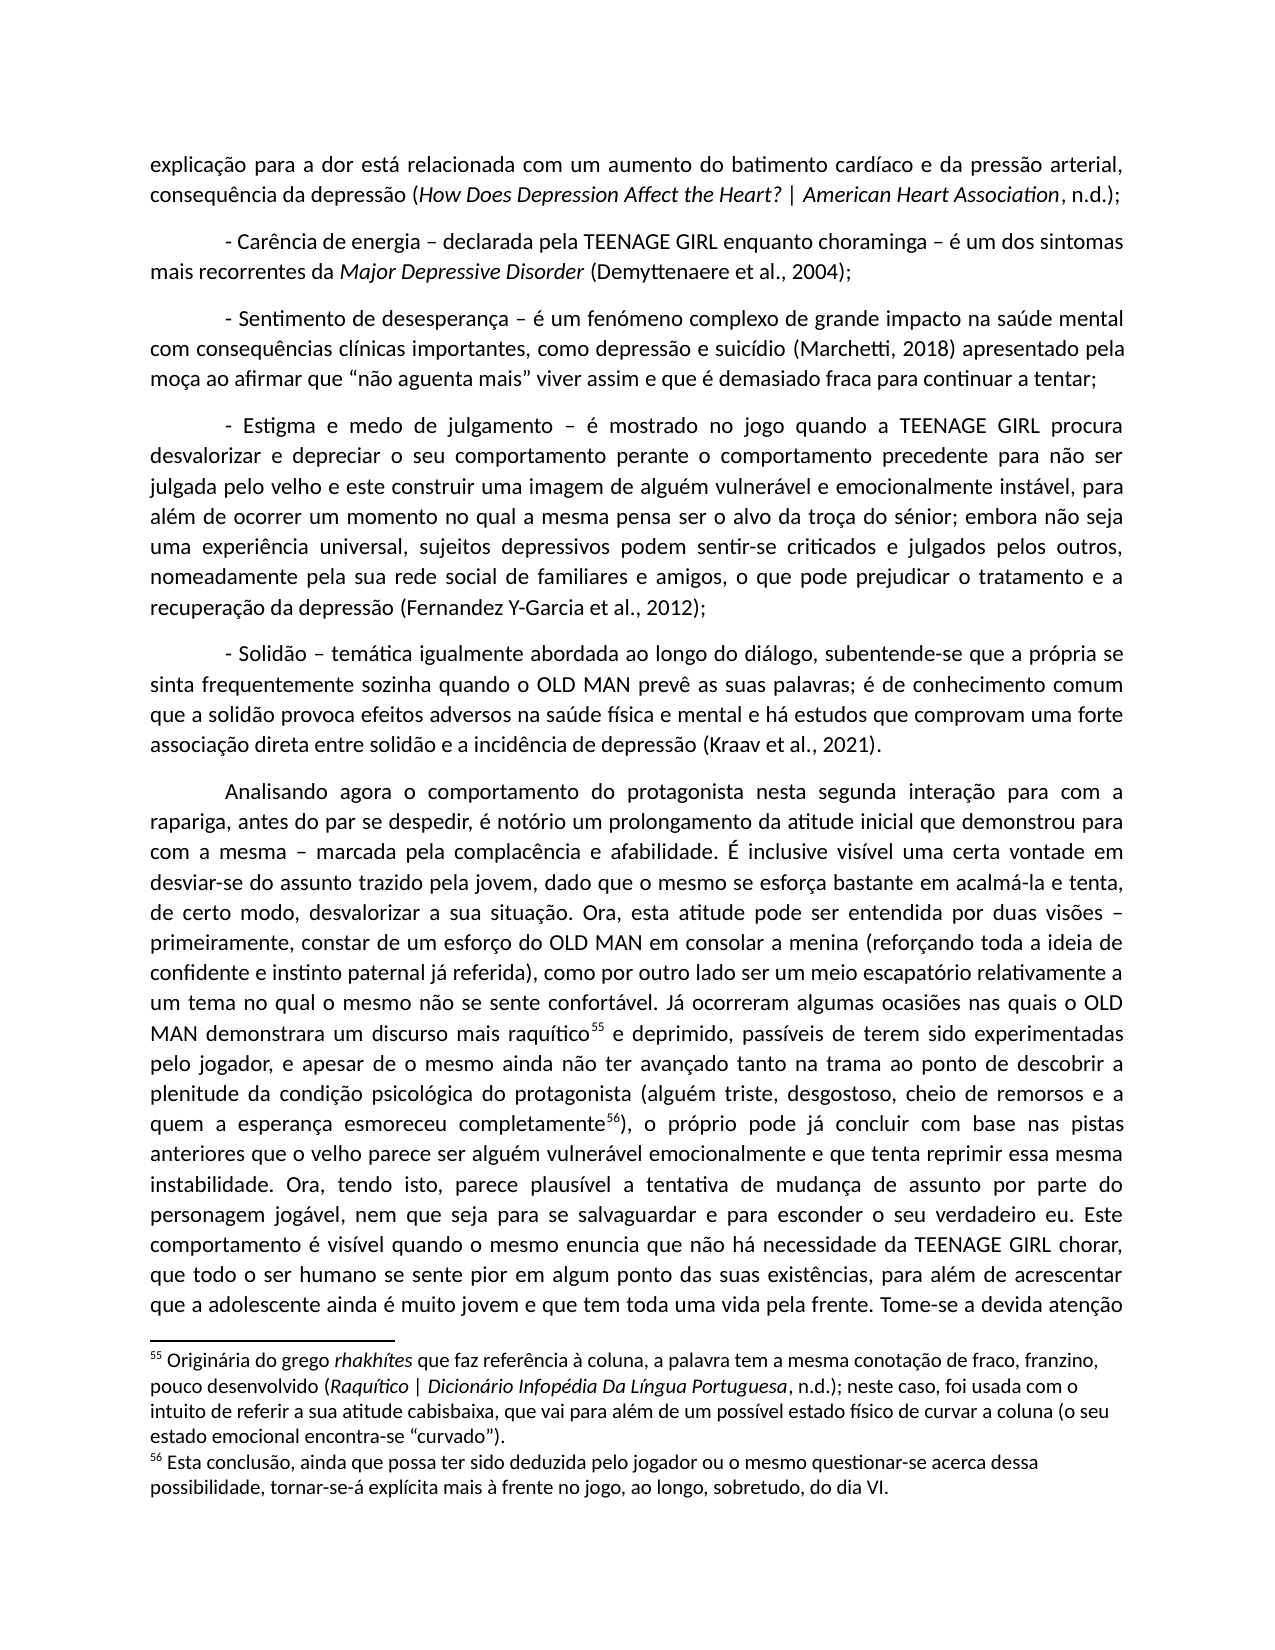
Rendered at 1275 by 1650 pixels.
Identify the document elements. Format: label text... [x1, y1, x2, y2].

text - Estigma e medo de julgamento – é mostrado no jogo quando a TEENAGE GIRL procura desvalorizar e depreciar o seu comportamento perante o comportamento precedente para não ser julgada pelo velho e este construir uma imagem de alguém vulnerável e emocionalmente instável, para além de ocorrer um momento no qual a mesma pensa ser o alvo da troça do sénior; embora não seja uma experiência universal, sujeitos depressivos podem sentir-se criticados e julgados pelos outros, nomeadamente pela sua rede social de familiares e amigos, o que pode prejudicar o tratamento e a recuperação da depressão ; [150, 411, 1125, 621]
text - Carência de energia – declarada pela TEENAGE GIRL enquanto choraminga – é um dos sintomas mais recorrentes da Major Depressive Disorder ; [150, 227, 1125, 285]
text - Sentimento de desesperança – é um fenómeno complexo de grande impacto na saúde mental com consequências clínicas importantes, como depressão e suicídio apresentado pela moça ao afirmar que “não aguenta mais” viver assim e que é demasiado fraca para continuar a tentar; [150, 304, 1125, 393]
text - Solidão – temática igualmente abordada ao longo do diálogo, subentende-se que a própria se sinta frequentemente sozinha quando o OLD MAN prevê as suas palavras; é de conhecimento comum que a solidão provoca efeitos adversos na saúde física e mental e há estudos que comprovam uma forte associação direta entre solidão e a incidência de depressão . [150, 639, 1125, 758]
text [150, 777, 1125, 1319]
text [150, 150, 1125, 208]
